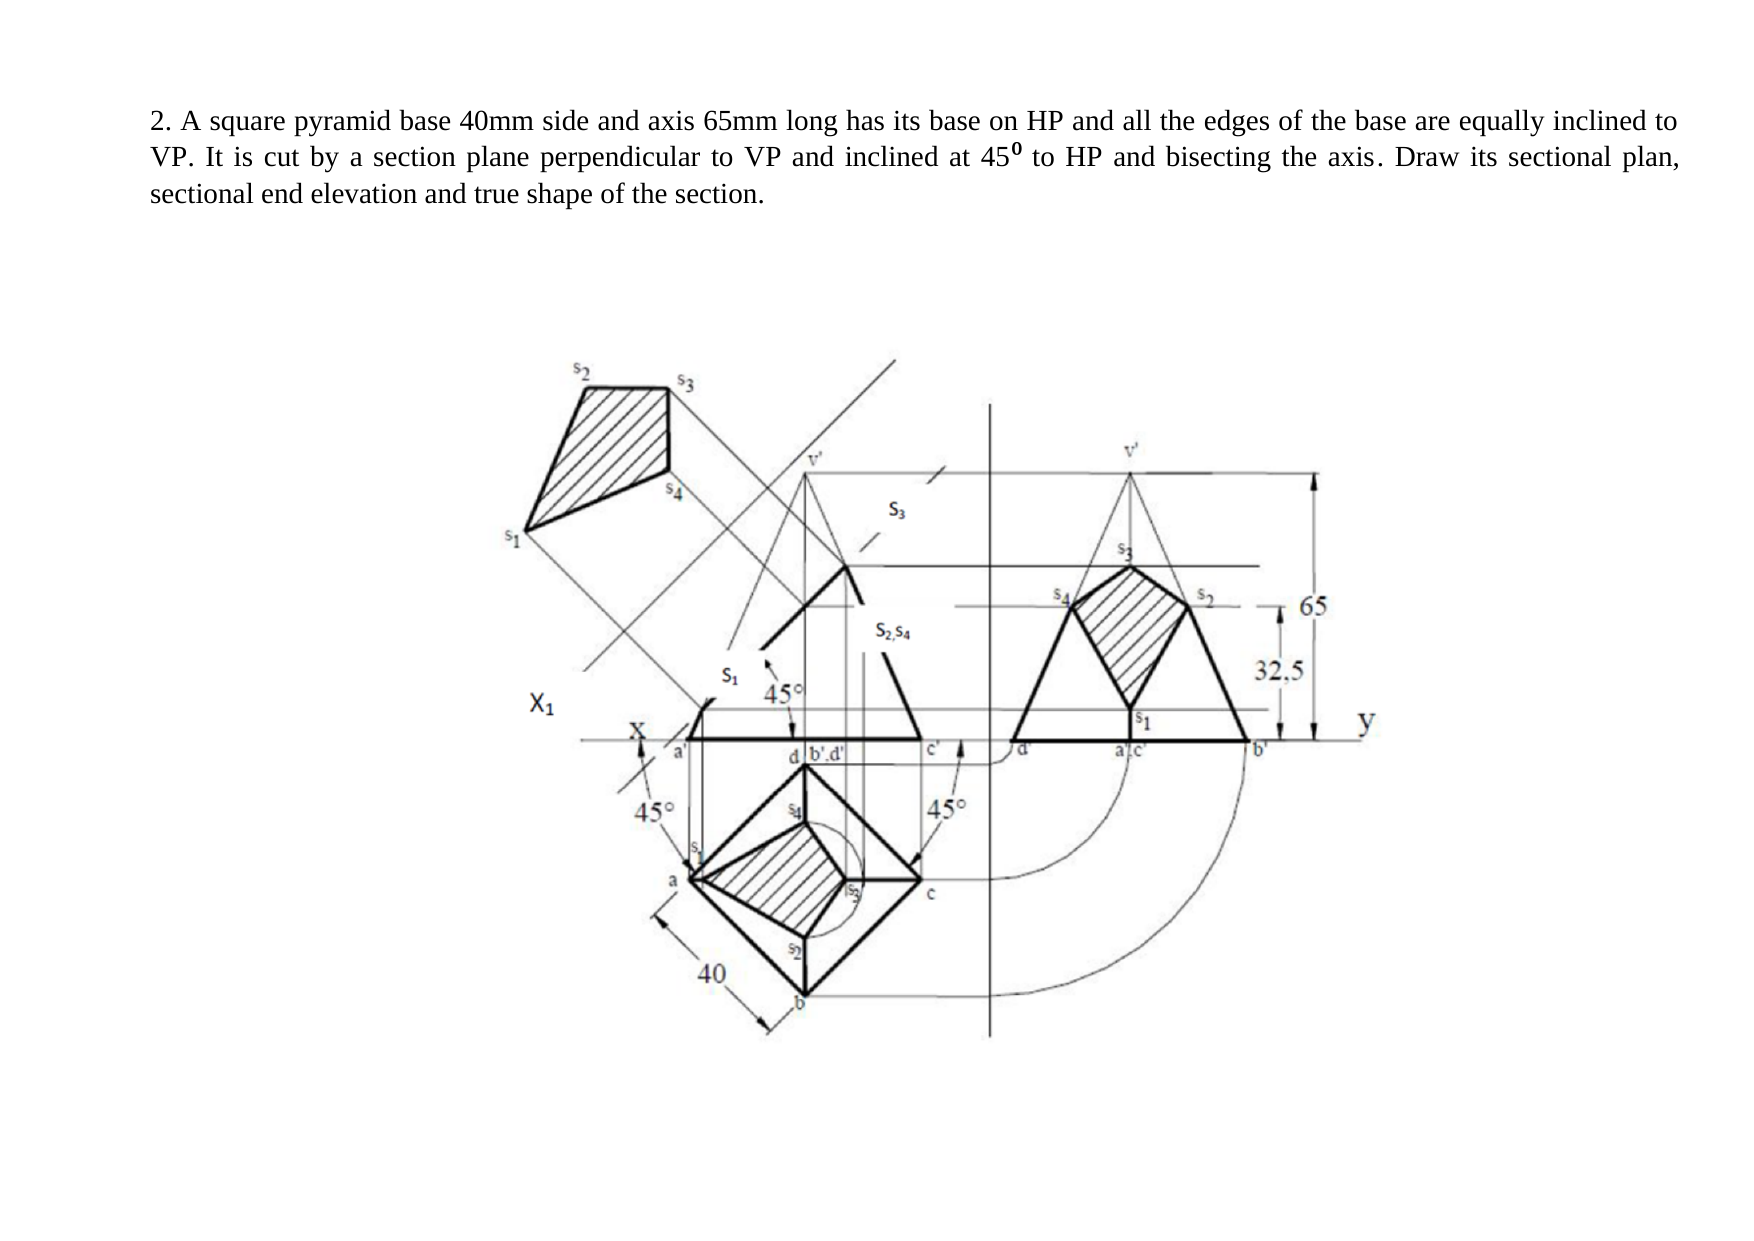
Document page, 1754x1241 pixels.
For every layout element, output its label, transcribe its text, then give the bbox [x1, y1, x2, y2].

picture [386, 276, 1444, 1047]
text 2. A square pyramid base 40mm side and axis 65mm long has its base on HP and all the edges of the base are equally inclined to VP. It is cut by a section plane perpendicular to VP and inclined at 45⁰ to HP and bisecting the axis. Draw its sectional plan, sectional end elevation and true shape of the section. [150, 103, 1680, 209]
